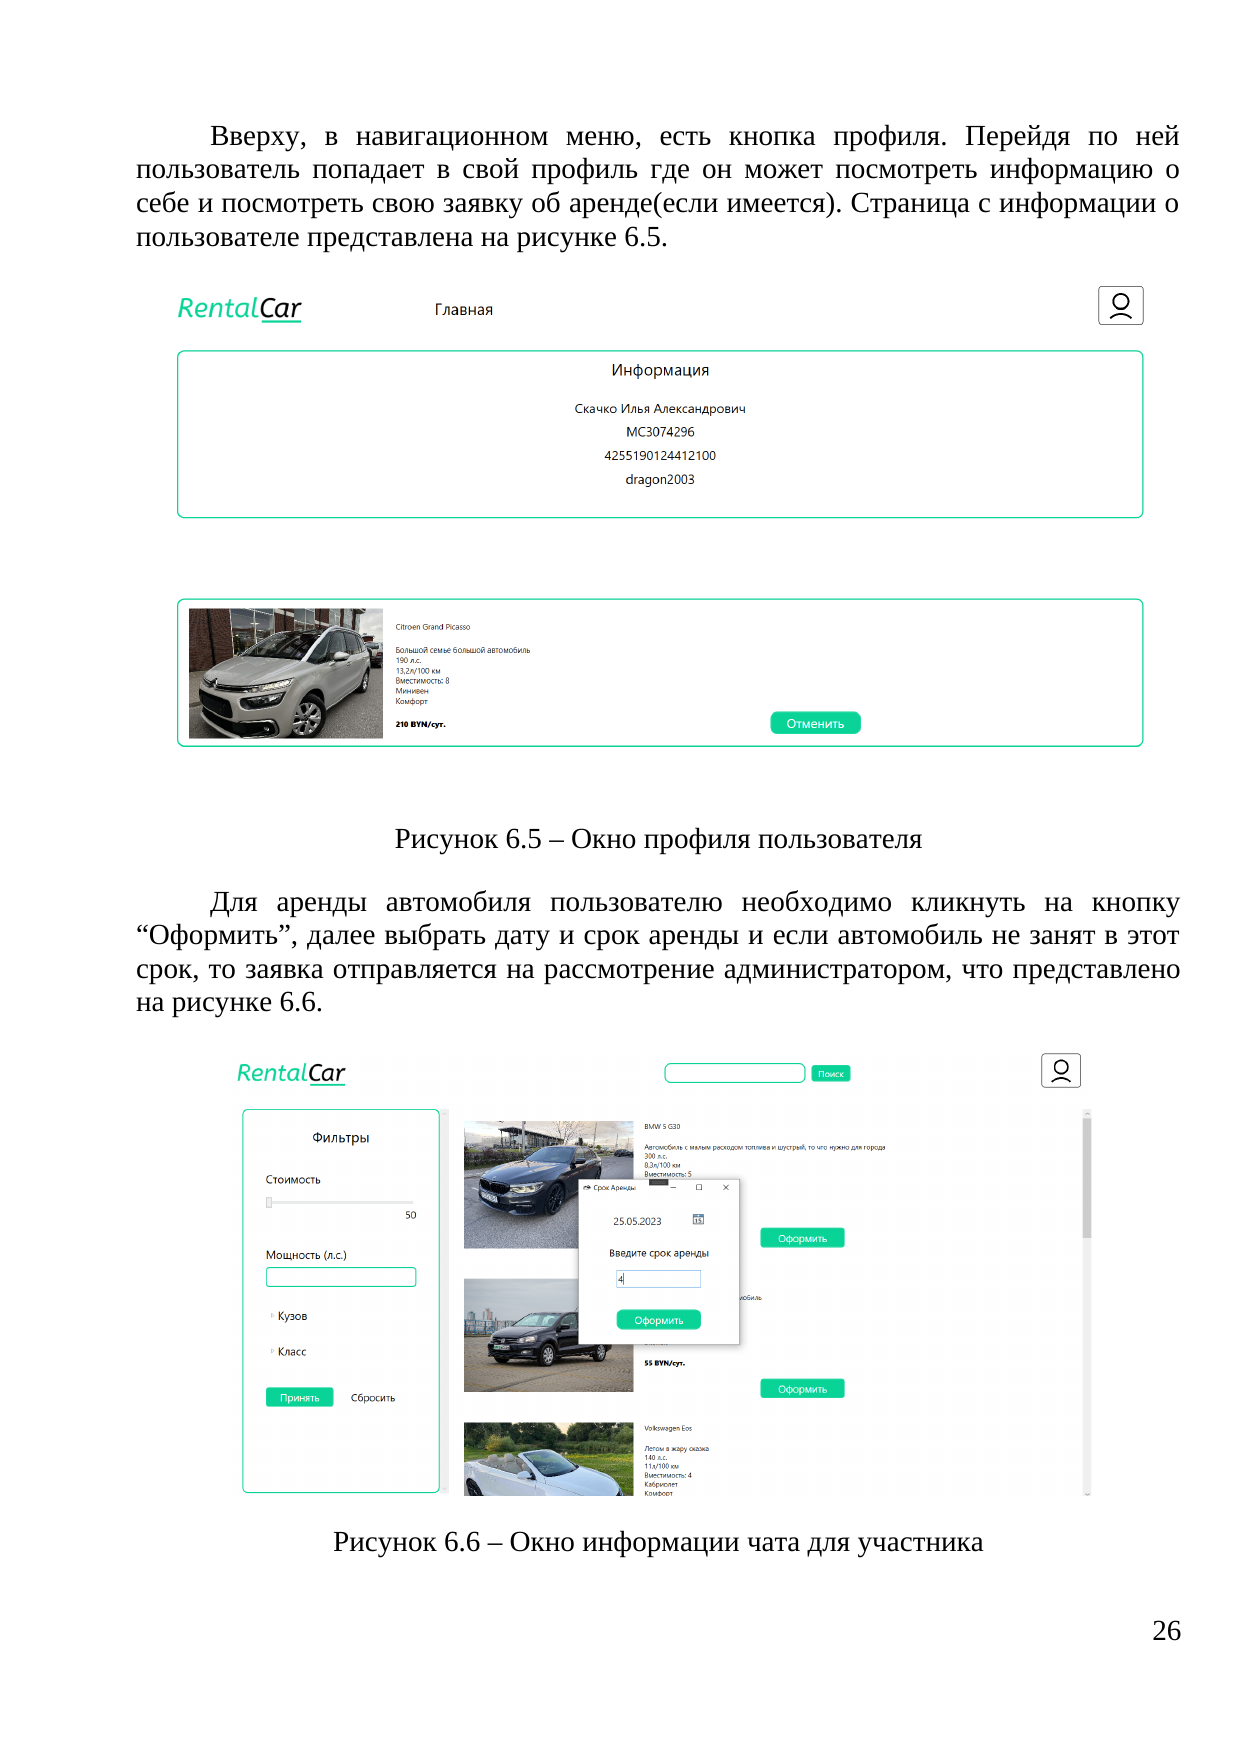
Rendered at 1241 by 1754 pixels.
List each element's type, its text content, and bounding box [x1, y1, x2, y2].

picture [164, 277, 1153, 792]
text Вверху, в навигационном меню, есть кнопка профиля. Перейдя по ней пользователь попадает в свой профиль где он может посмотреть информацию о себе и посмотреть свою заявку об аренде(если имеется). Страница с информации о пользователе представлена на рисунке 6.5. [136, 118, 1181, 252]
text Для аренды автомобиля пользователю необходимо кликнуть на кнопку “Оформить”, далее выбрать дату и срок аренды и если автомобиль не занят в этот срок, то заявка отправляется на рассмотрение администратором, что представлено на рисунке 6.6. [136, 884, 1181, 1018]
picture [225, 1043, 1092, 1496]
text Рисунок 6.5 – Окно профиля пользователя [136, 821, 1181, 855]
text Рисунок 6.6 – Окно информации чата для участника [136, 1524, 1181, 1558]
